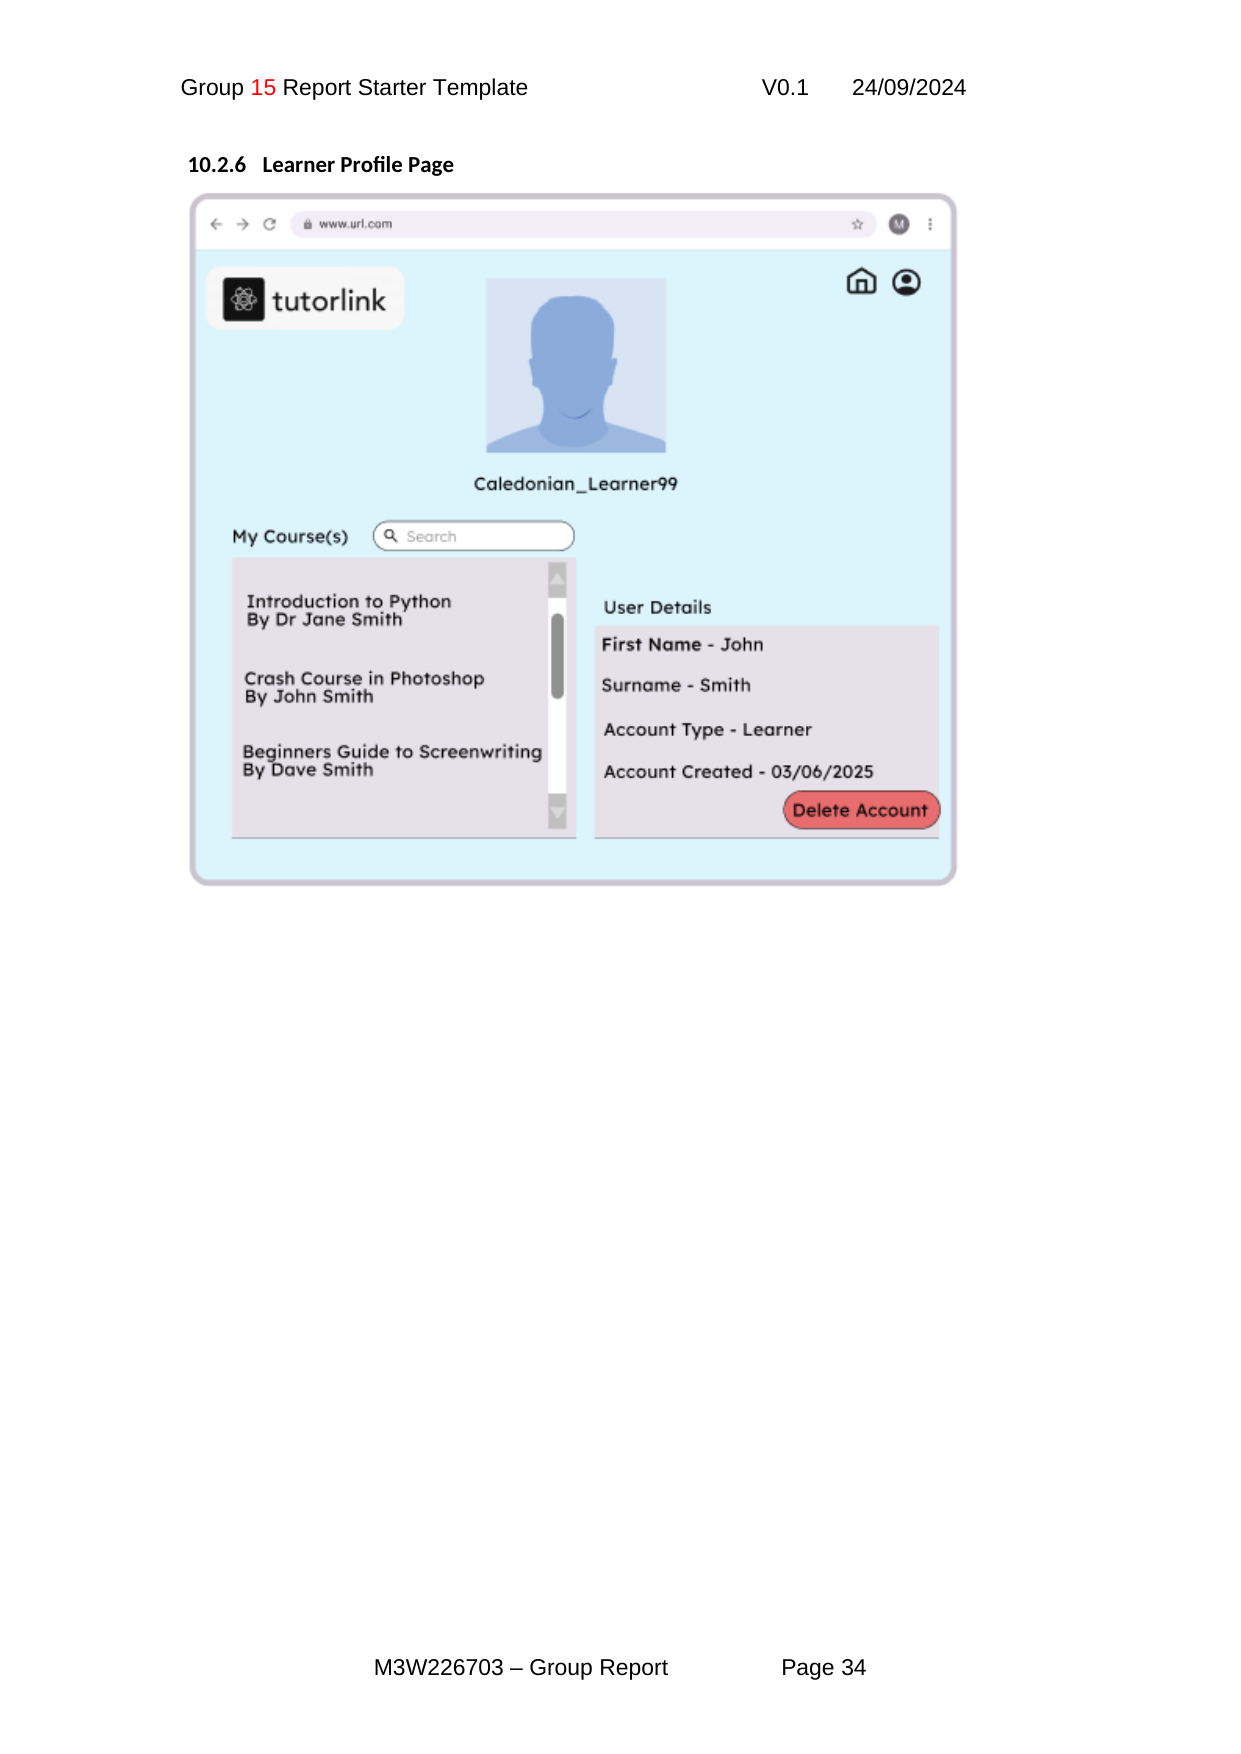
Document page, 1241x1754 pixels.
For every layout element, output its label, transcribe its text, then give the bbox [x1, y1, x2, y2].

subtitle Learner Profile Page [187, 150, 1053, 178]
picture [187, 184, 963, 897]
